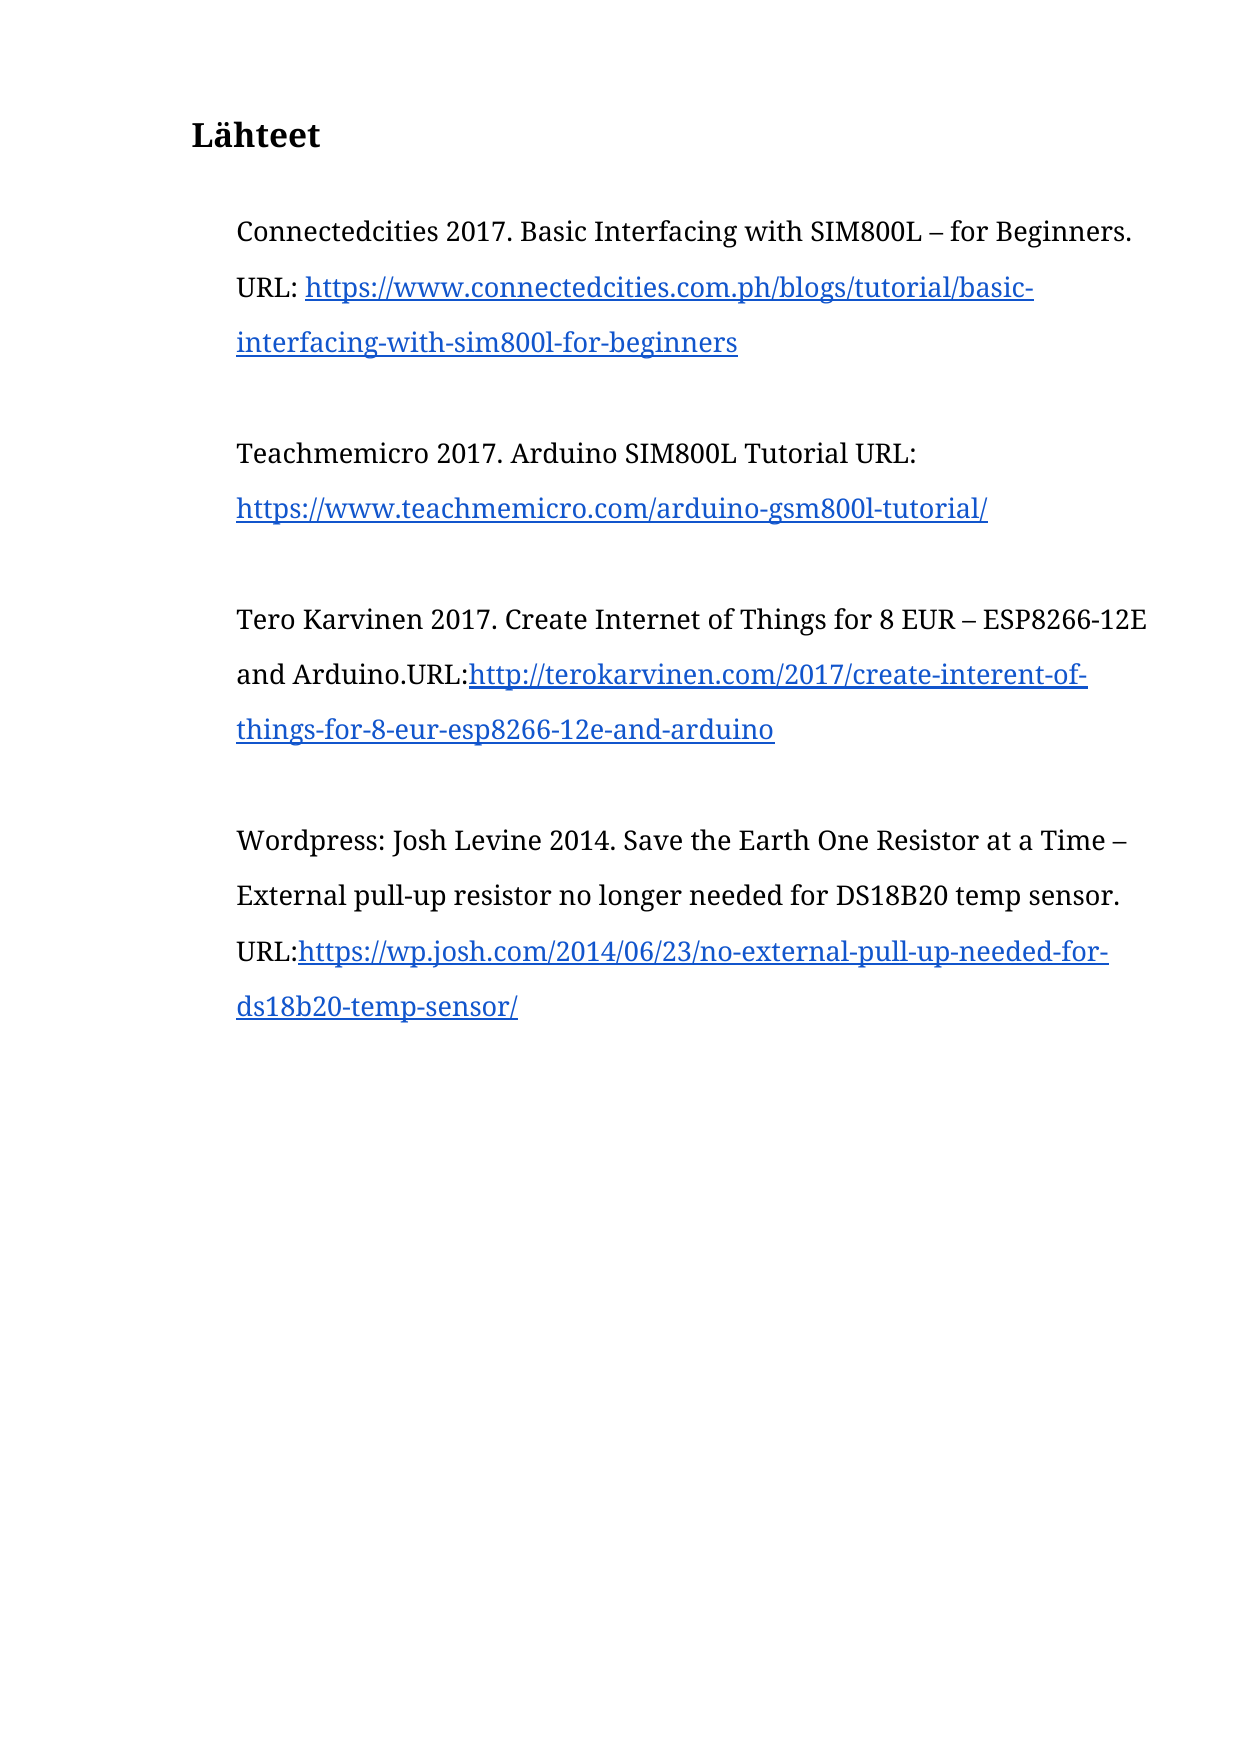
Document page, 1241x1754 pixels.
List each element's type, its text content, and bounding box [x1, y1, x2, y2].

text https://www.teachmemicro.com/arduino-gsm800l-tutorial/ [236, 489, 1152, 526]
text URL:https://wp.josh.com/2014/06/23/no-external-pull-up-needed-for-ds18b20-temp-sensor/ [236, 932, 1152, 1024]
text Connectedcities 2017. Basic Interfacing with SIM800L – for Beginners. URL: https://www.connectedcities.com.ph/blogs/tutorial/basic-interfacing-with-sim800l-for-beginners [236, 213, 1152, 360]
subtitle Lähteet [191, 111, 1152, 157]
text Wordpress: Josh Levine 2014. Save the Earth One Resistor at a Time – External pull-up resistor no longer needed for DS18B20 temp sensor. [236, 821, 1152, 913]
text Tero Karvinen 2017. Create Internet of Things for 8 EUR – ESP8266-12E and Arduino.URL:http://terokarvinen.com/2017/create-interent-of-things-for-8-eur-esp8266-12e-and-arduino [236, 600, 1152, 748]
text Teachmemicro 2017. Arduino SIM800L Tutorial URL: [236, 434, 1152, 471]
